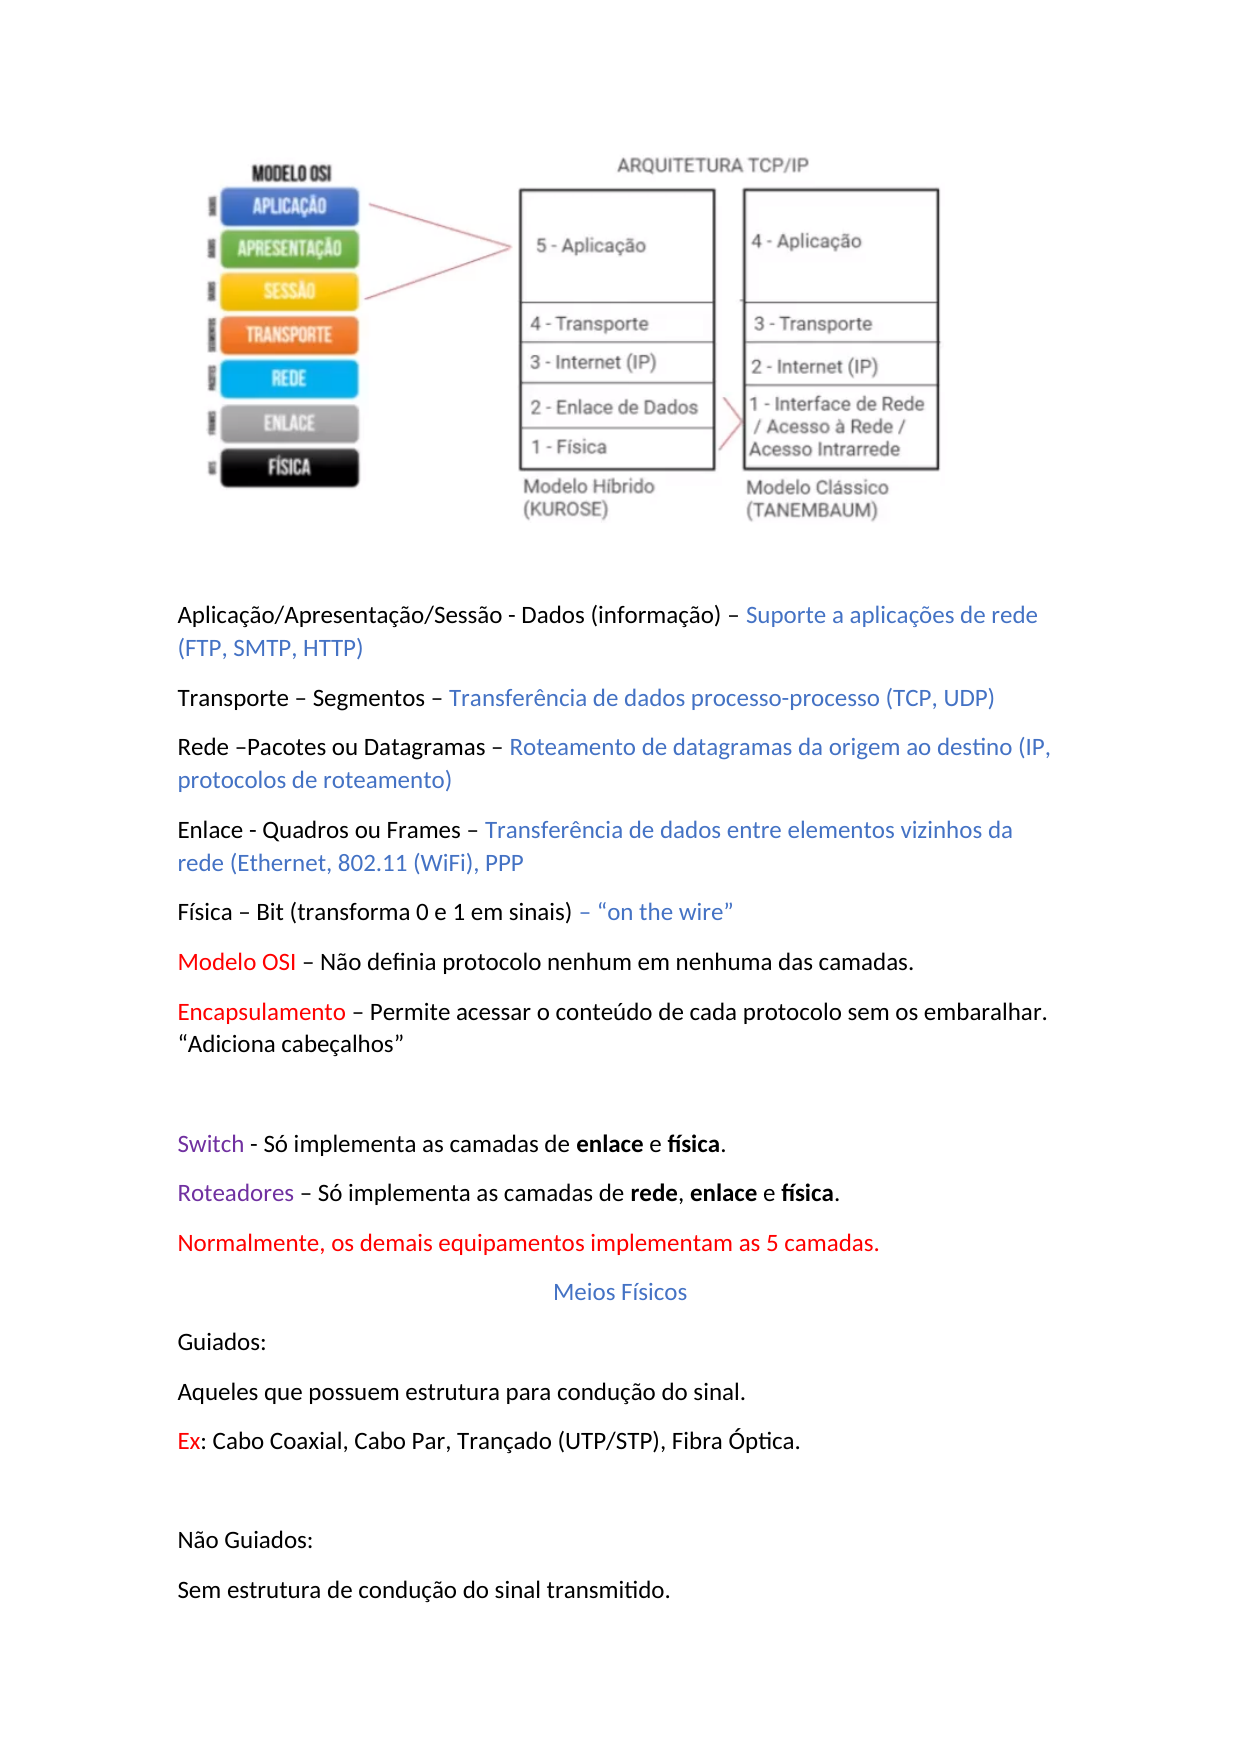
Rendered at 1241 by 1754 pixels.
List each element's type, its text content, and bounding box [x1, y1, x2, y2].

text Roteadores – Só implementa as camadas de rede, enlace e física. [177, 1177, 1063, 1208]
text Aqueles que possuem estrutura para condução do sinal. [177, 1376, 1063, 1406]
text Guiados: [177, 1326, 1063, 1357]
text Enlace - Quadros ou Frames – Transferência de dados entre elementos vizinhos da rede (Ethernet, 802.11 (WiFi), PPP [177, 814, 1063, 877]
text Aplicação/Apresentação/Sessão - Dados (informação) – Suporte a aplicações de rede (FTP, SMTP, HTTP) [177, 599, 1063, 663]
text Sem estrutura de condução do sinal transmitido. [177, 1574, 1063, 1604]
text Física – Bit (transforma 0 e 1 em sinais) – “on the wire” [177, 897, 1063, 927]
text Encapsulamento – Permite acessar o conteúdo de cada protocolo sem os embaralhar. “Adiciona cabeçalhos” [177, 996, 1063, 1059]
text Normalmente, os demais equipamentos implementam as 5 camadas. [177, 1227, 1063, 1257]
text Modelo OSI – Não definia protocolo nenhum em nenhuma das camadas. [177, 946, 1063, 977]
text Transporte – Segmentos – Transferência de dados processo-processo (TCP, UDP) [177, 682, 1063, 712]
text Rede –Pacotes ou Datagramas – Roteamento de datagramas da origem ao destino (IP, protocolos de roteamento) [177, 732, 1063, 795]
text Ex: Cabo Coaxial, Cabo Par, Trançado (UTP/STP), Fibra Óptica. [177, 1425, 1063, 1456]
picture [177, 147, 953, 531]
text Não Guiados: [177, 1524, 1063, 1555]
text Meios Físicos [177, 1277, 1063, 1307]
text Switch - Só implementa as camadas de enlace e física. [177, 1128, 1063, 1158]
